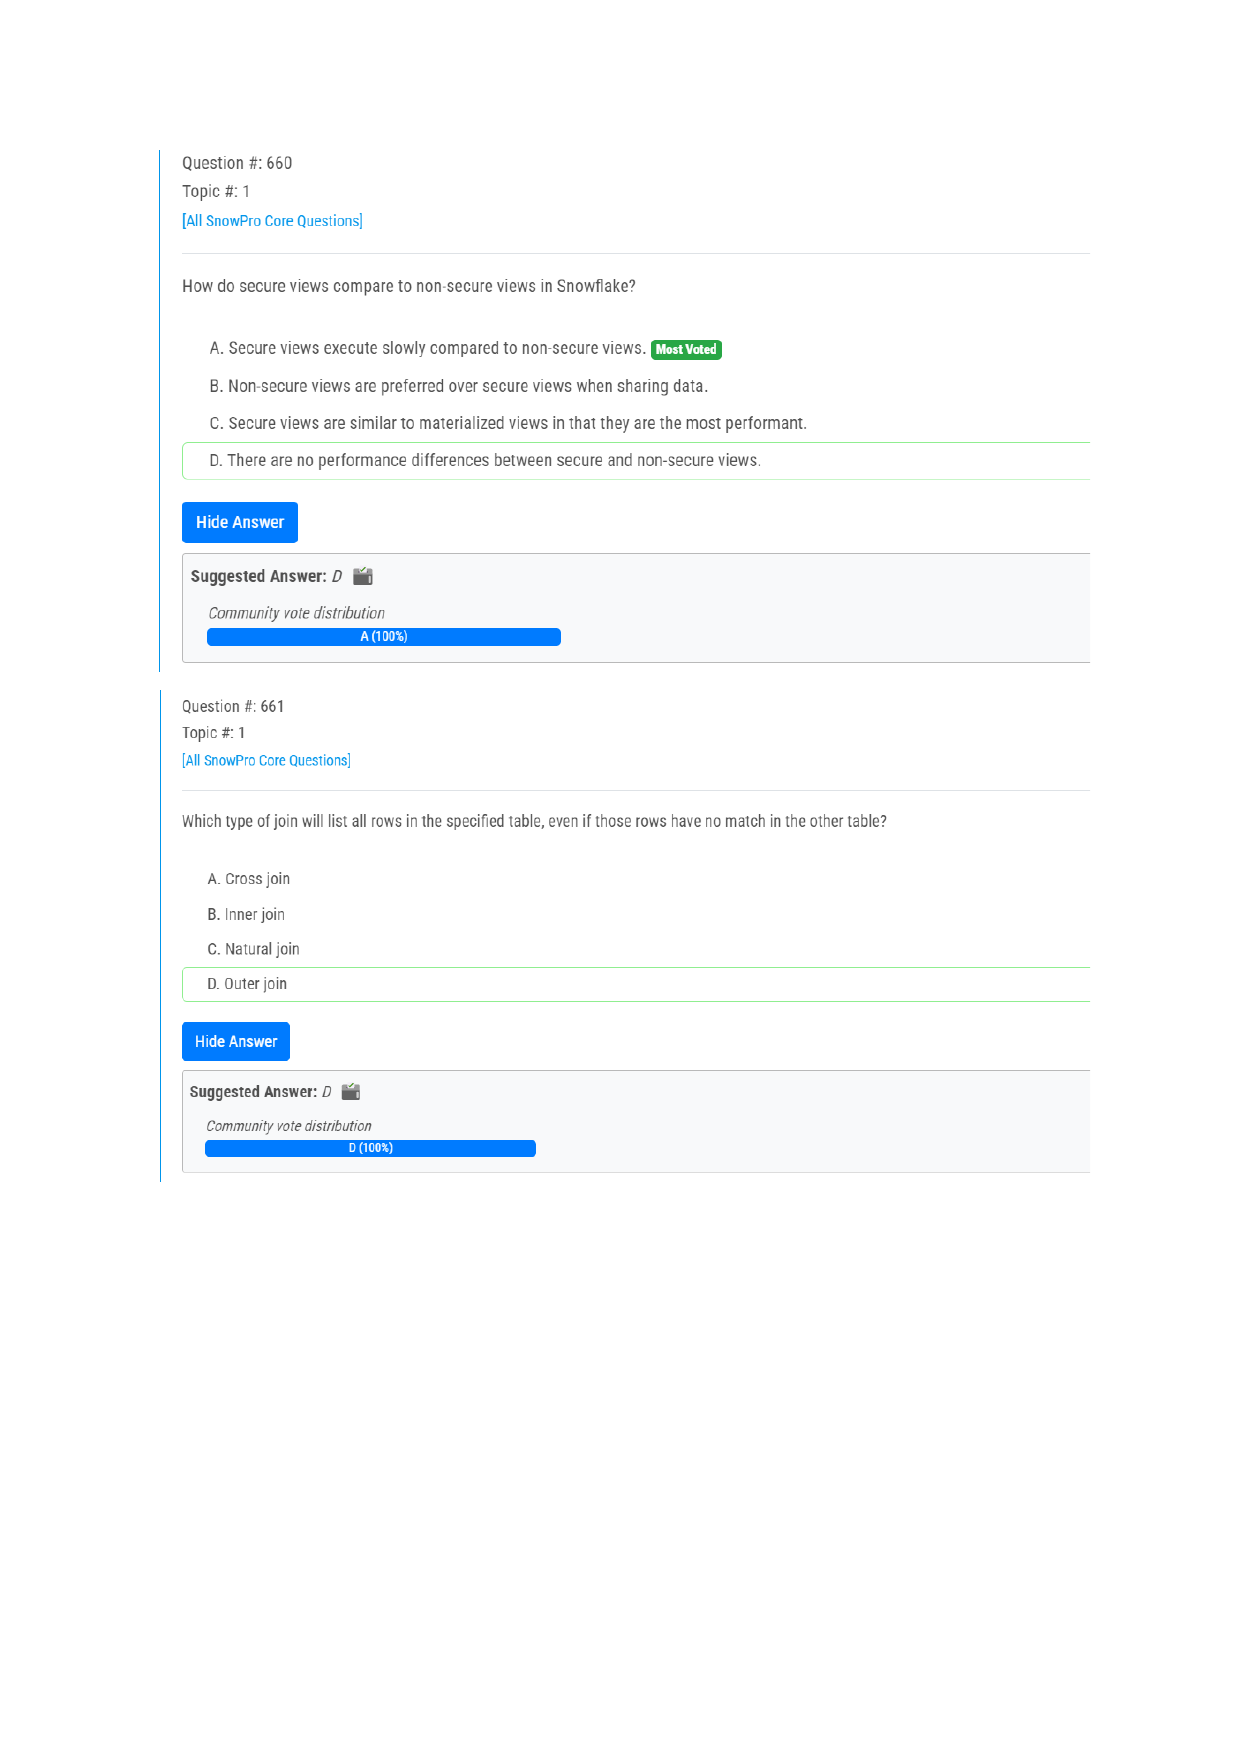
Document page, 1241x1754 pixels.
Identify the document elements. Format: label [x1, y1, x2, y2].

picture [150, 150, 1091, 672]
picture [150, 690, 1091, 1182]
